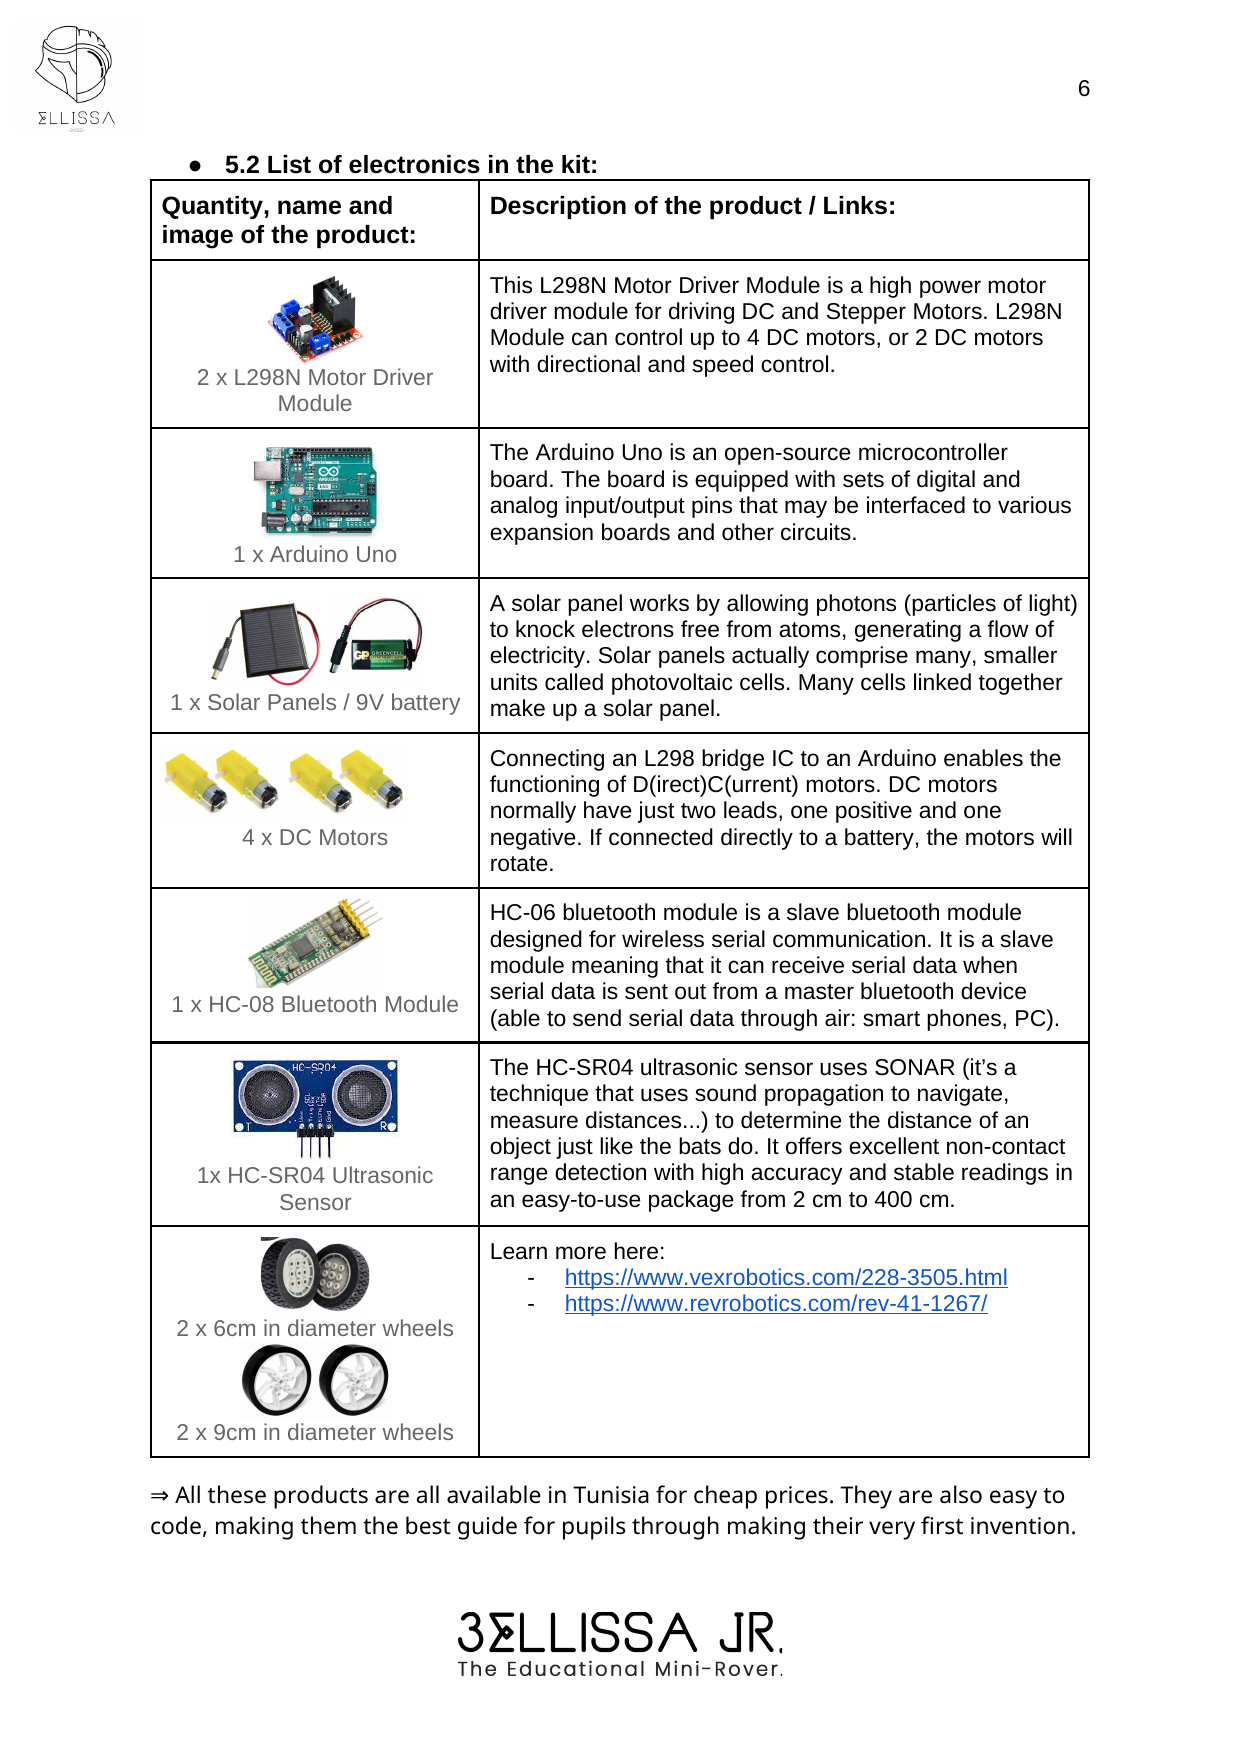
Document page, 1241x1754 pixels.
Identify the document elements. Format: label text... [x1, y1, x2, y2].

text ⇒ All these products are all available in Tunisia for cheap prices. They are also easy to code, making them the best guide for pupils through making their very first invention. [150, 1479, 1090, 1541]
table_cell A solar panel works by allowing photons (particles of light) to knock electrons free from atoms, generating a flow of electricity. Solar panels actually comprise many, smaller units called photovoltaic cells. Many cells linked together make up a solar panel. [480, 579, 1088, 732]
picture [247, 439, 383, 541]
table_cell This L298N Motor Driver Module is a high power motor driver module for driving DC and Stepper Motors. L298N Module can control up to 4 DC motors, or 2 DC motors with directional and speed control. [480, 261, 1088, 427]
table_cell Learn more here: https://www.vexrobotics.com/228-3505.html https://www.revrobotics.com/rev-41-1267/ [480, 1227, 1088, 1456]
table_cell The HC-SR04 ultrasonic sensor uses SONAR (it’s a technique that uses sound propagation to navigate, measure distances...) to determine the distance of an object just like the bats do. It offers excellent non-contact range detection with high accuracy and stable readings in an easy-to-use package from 2 cm to 400 cm. [480, 1044, 1088, 1225]
table_cell 4 x DC Motors [152, 734, 478, 887]
picture [244, 899, 386, 988]
table_cell 1 x HC-08 Bluetooth Module [152, 889, 478, 1041]
picture [237, 1341, 393, 1420]
table_cell Connecting an L298 bridge IC to an Arduino enables the functioning of D(irect)C(urrent) motors. DC motors normally have just two leads, one positive and one negative. If connected directly to a battery, the motors will rotate. [480, 734, 1088, 887]
picture [458, 1612, 783, 1676]
table_cell 2 x 6cm in diameter wheels 2 x 9cm in diameter wheels [152, 1227, 478, 1456]
table_cell HC-06 bluetooth module is a slave bluetooth module designed for wireless serial communication. It is a slave module meaning that it can receive serial data when serial data is sent out from a master bluetooth device (able to send serial data through air: smart phones, PC). [480, 889, 1088, 1041]
table_cell 1 x Arduino Uno [152, 429, 478, 577]
picture [11, 18, 143, 133]
table_header Description of the product / Links: [480, 181, 1088, 259]
subtitle 5.2 List of electronics in the kit: [187, 150, 1090, 179]
picture [161, 744, 411, 821]
table_cell The Arduino Uno is an open-source microcontroller board. The board is equipped with sets of digital and analog input/output pins that may be interfaced to various expansion boards and other circuits. [480, 429, 1088, 577]
table_header Quantity, name and image of the product: [152, 181, 478, 259]
picture [260, 1237, 370, 1316]
table_cell 1x HC-SR04 Ultrasonic Sensor [152, 1044, 478, 1225]
table_cell 2 x L298N Motor Driver Module [152, 261, 478, 427]
picture [258, 271, 372, 364]
picture [215, 1053, 415, 1163]
picture [205, 589, 425, 689]
table_cell 1 x Solar Panels / 9V battery [152, 579, 478, 732]
